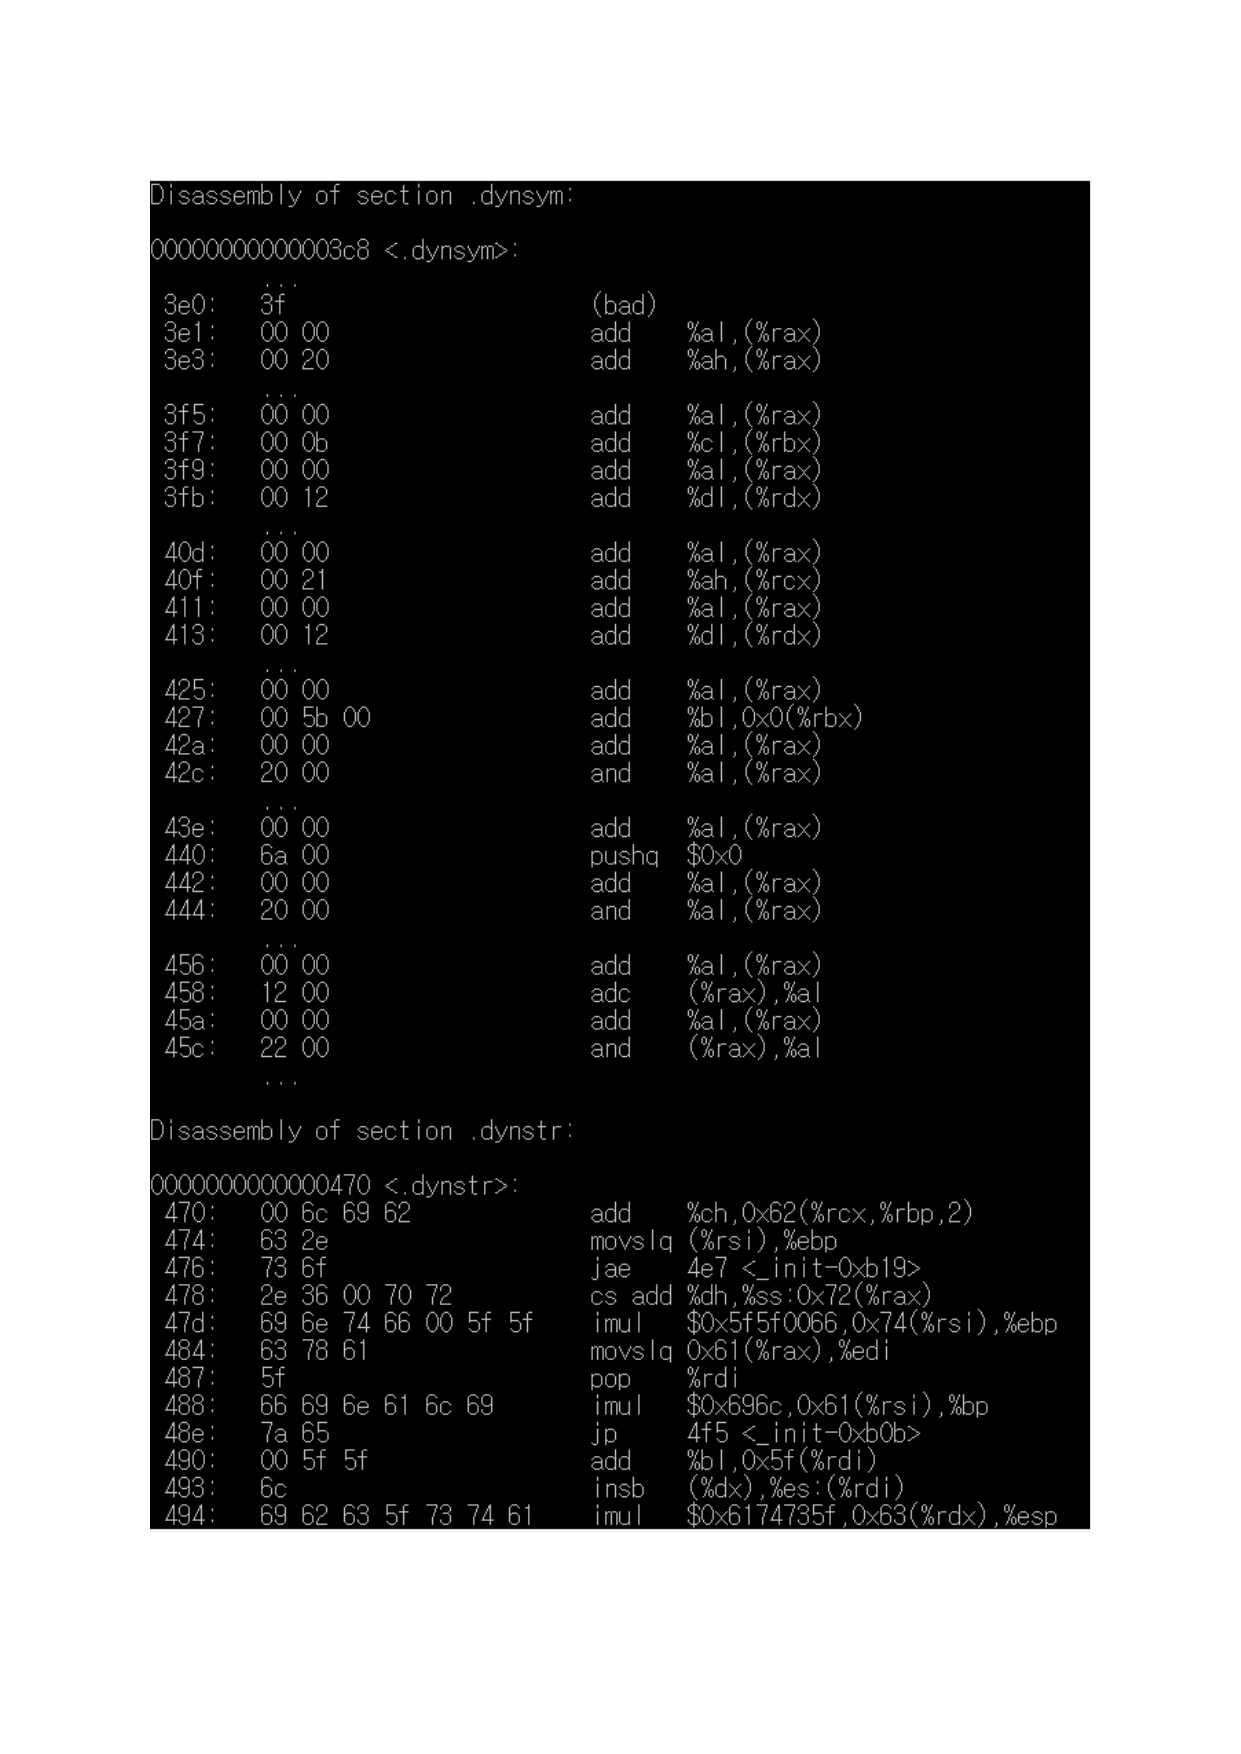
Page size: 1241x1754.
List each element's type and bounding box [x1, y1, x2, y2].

picture [150, 177, 1091, 1532]
